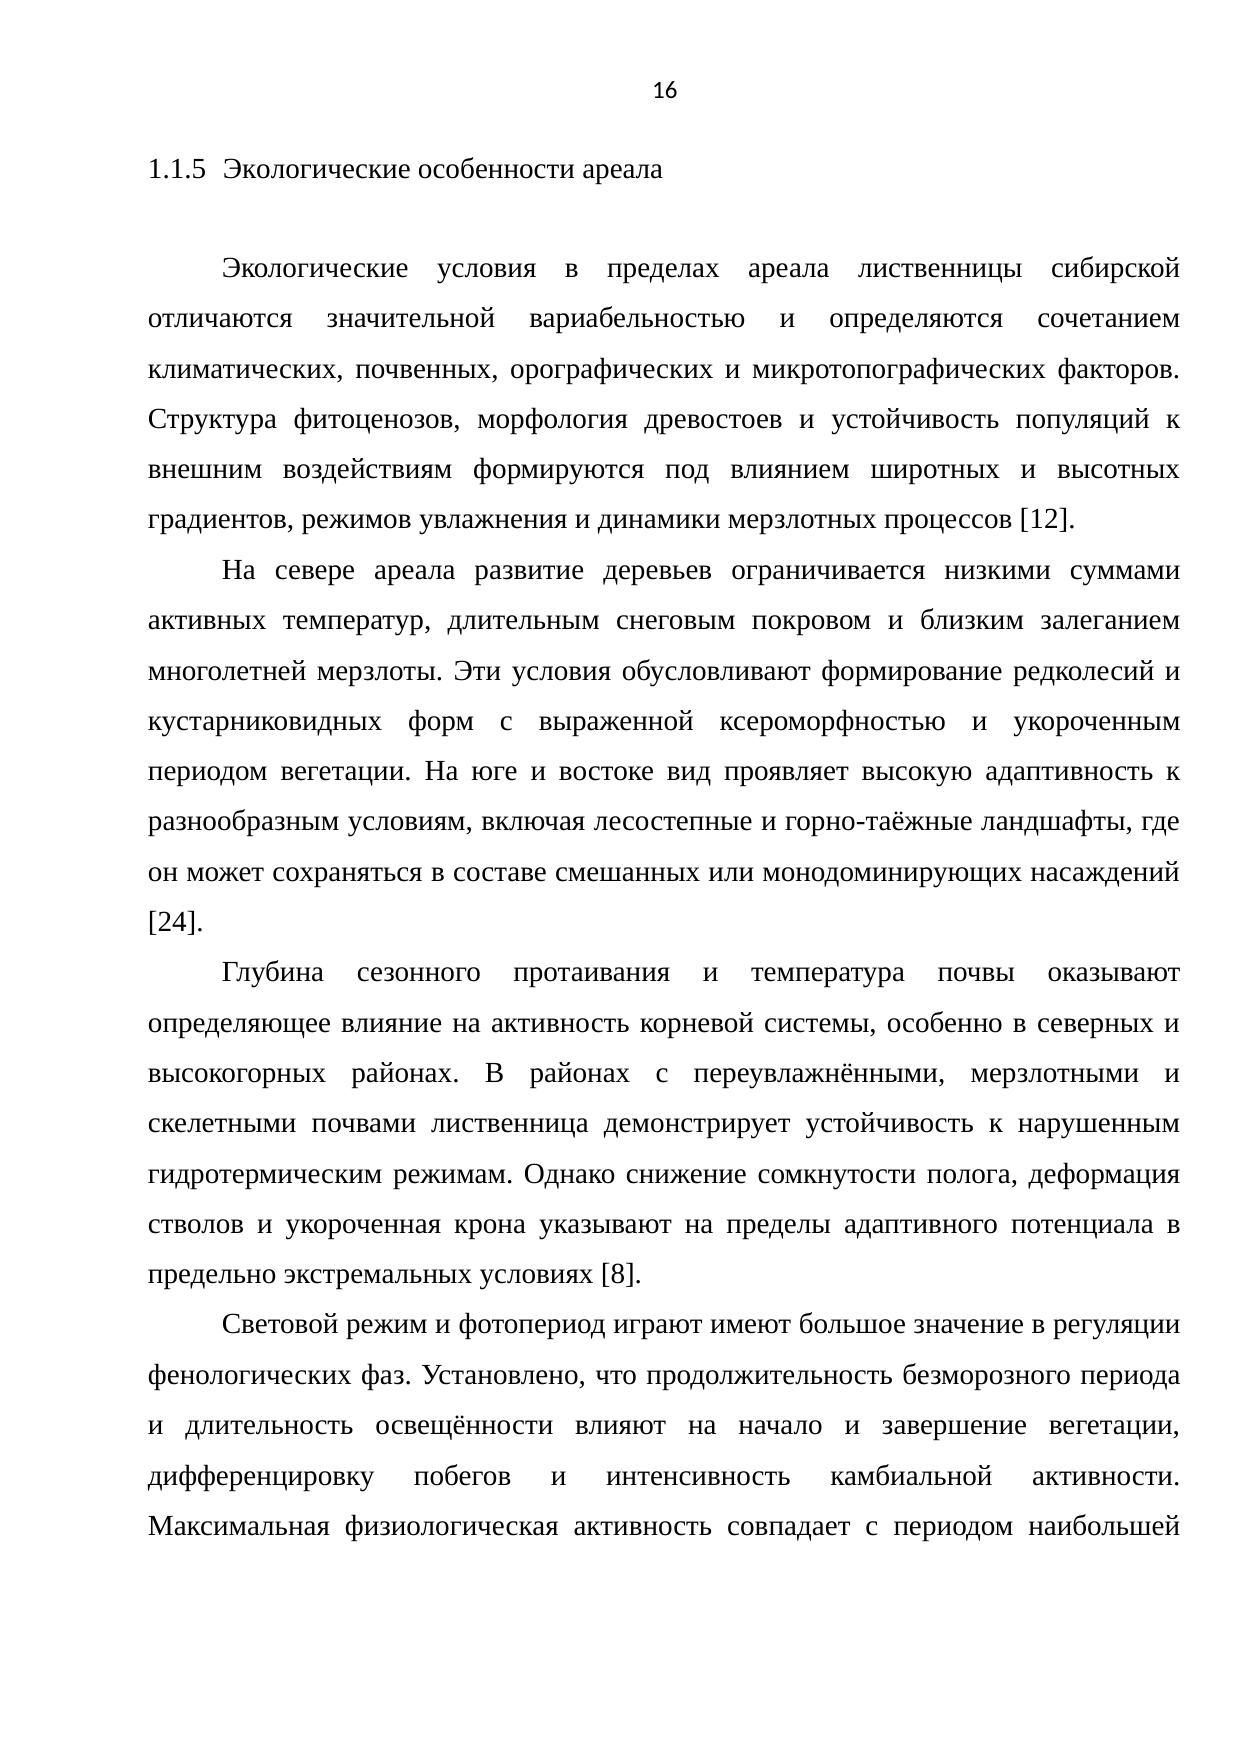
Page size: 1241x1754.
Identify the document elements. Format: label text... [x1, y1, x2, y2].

subtitle Экологические особенности ареала [148, 152, 1181, 185]
text Глубина сезонного протаивания и температура почвы оказывают определяющее влияние на активность корневой системы, особенно в северных и высокогорных районах. В районах с переувлажнёнными, мерзлотными и скелетными почвами лиственница демонстрирует устойчивость к нарушенным гидротермическим режимам. Однако снижение сомкнутости полога, деформация стволов и укороченная крона указывают на пределы адаптивного потенциала в предельно экстремальных условиях [8]. [148, 954, 1181, 1290]
text Экологические условия в пределах ареала лиственницы сибирской отличаются значительной вариабельностью и определяются сочетанием климатических, почвенных, орографических и микротопографических факторов. Структура фитоценозов, морфология древостоев и устойчивость популяций к внешним воздействиям формируются под влиянием широтных и высотных градиентов, режимов увлажнения и динамики мерзлотных процессов [12]. [148, 250, 1181, 535]
text На севере ареала развитие деревьев ограничивается низкими суммами активных температур, длительным снеговым покровом и близким залеганием многолетней мерзлоты. Эти условия обусловливают формирование редколесий и кустарниковидных форм с выраженной ксероморфностью и укороченным периодом вегетации. На юге и востоке вид проявляет высокую адаптивность к разнообразным условиям, включая лесостепные и горно-таёжные ландшафты, где он может сохраняться в составе смешанных или монодоминирующих насаждений [24]. [148, 552, 1181, 938]
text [148, 1307, 1181, 1541]
